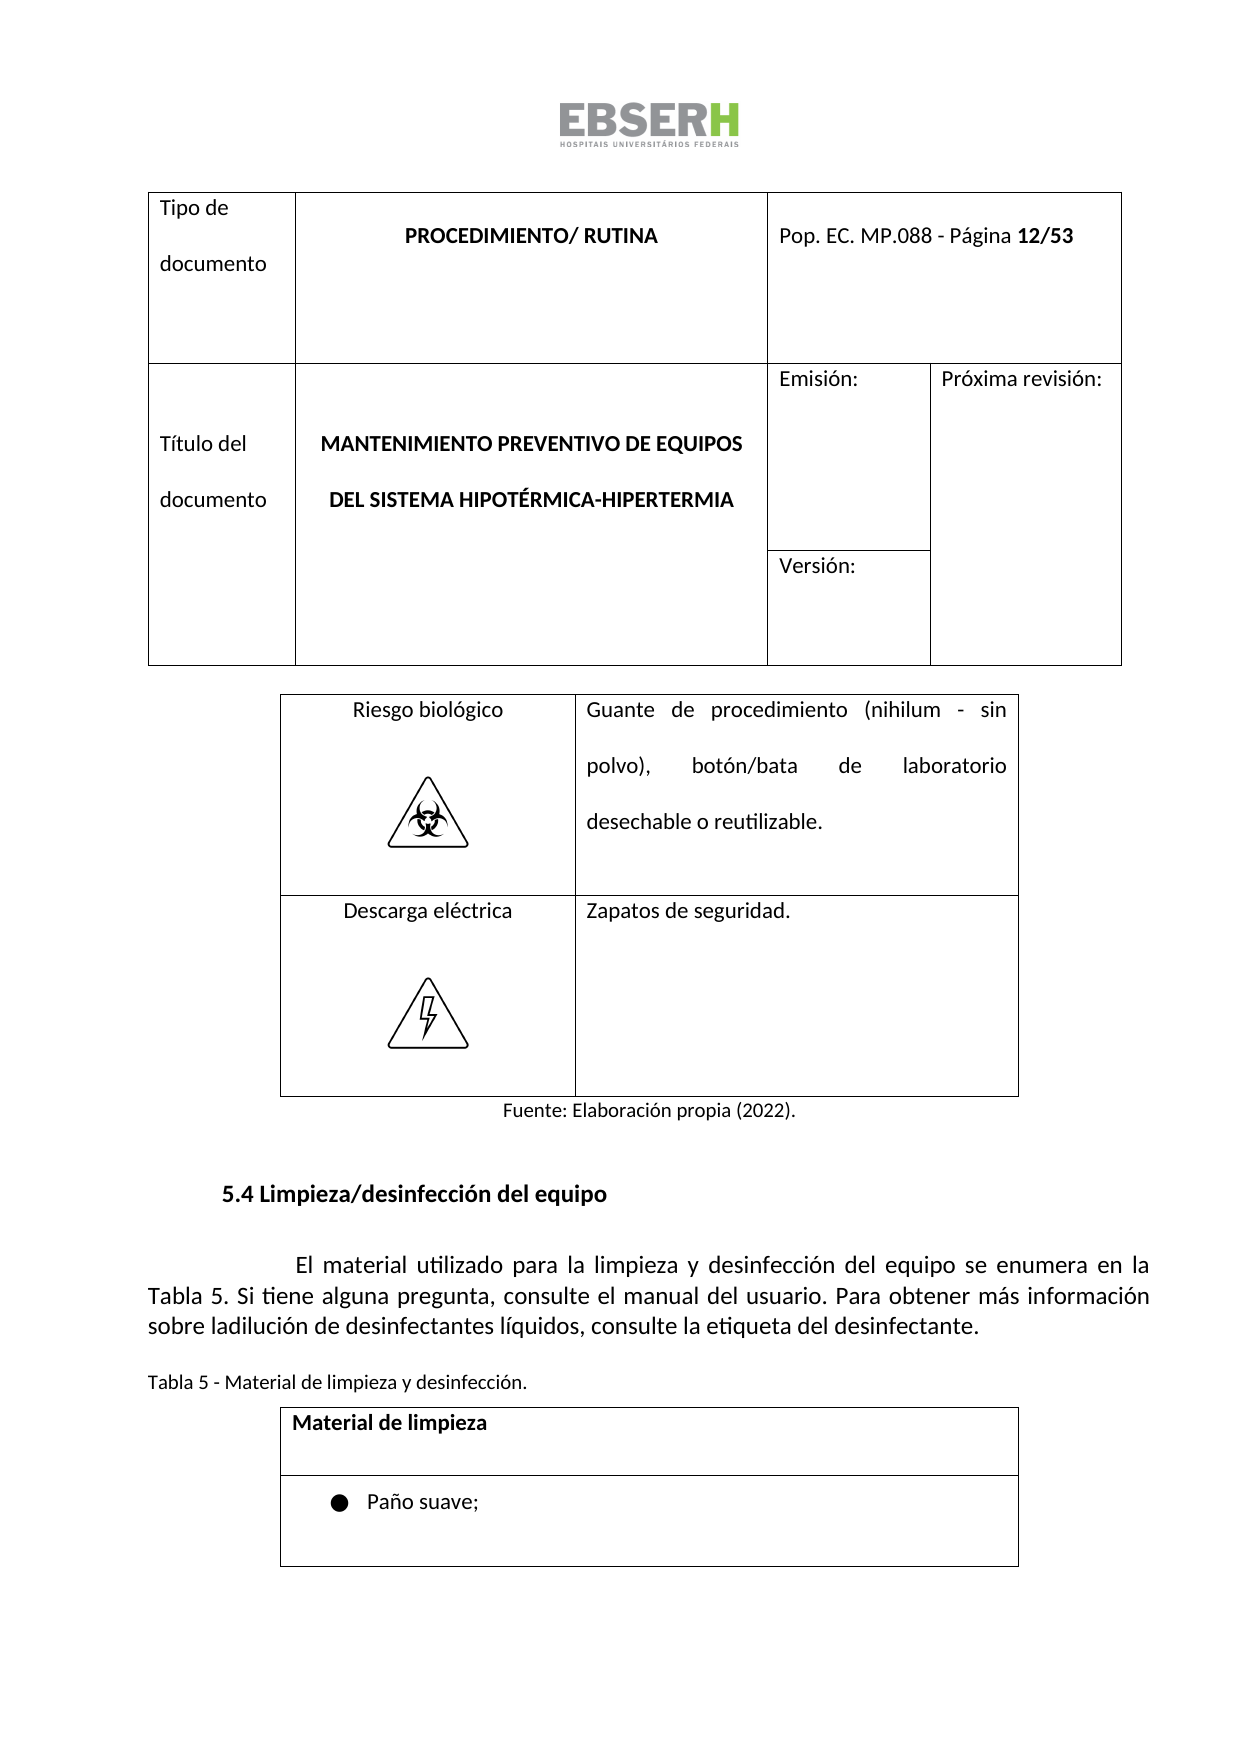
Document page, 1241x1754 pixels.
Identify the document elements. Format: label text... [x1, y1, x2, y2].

subtitle 5.4 Limpieza/desinfección del equipo [148, 1178, 1152, 1209]
text El material utilizado para la limpieza y desinfección del equipo se enumera en la Tabla 5. Si tiene alguna pregunta, consulte el manual del usuario. Para obtener más información sobre ladilución de desinfectantes líquidos, consulte la etiqueta del desinfectante. [148, 1249, 1152, 1341]
picture [383, 767, 473, 857]
picture [383, 968, 473, 1058]
picture [558, 101, 741, 147]
table_cell Descarga eléctrica [281, 896, 575, 1096]
table_cell Paño suave; Detergente neutro. [281, 1476, 1018, 1566]
text Tabla 5 - Material de limpieza y desinfección. [148, 1369, 1152, 1394]
text Fuente: Elaboración propia (2022). [148, 1097, 1152, 1123]
table_cell Zapatos de seguridad. [576, 896, 1018, 1096]
table_cell Riesgo biológico [281, 695, 575, 895]
table_cell Guante de procedimiento (nihilum - sin polvo), botón/bata de laboratorio desechable o reutilizable. [576, 695, 1018, 895]
table_header Material de limpieza [281, 1408, 1018, 1474]
